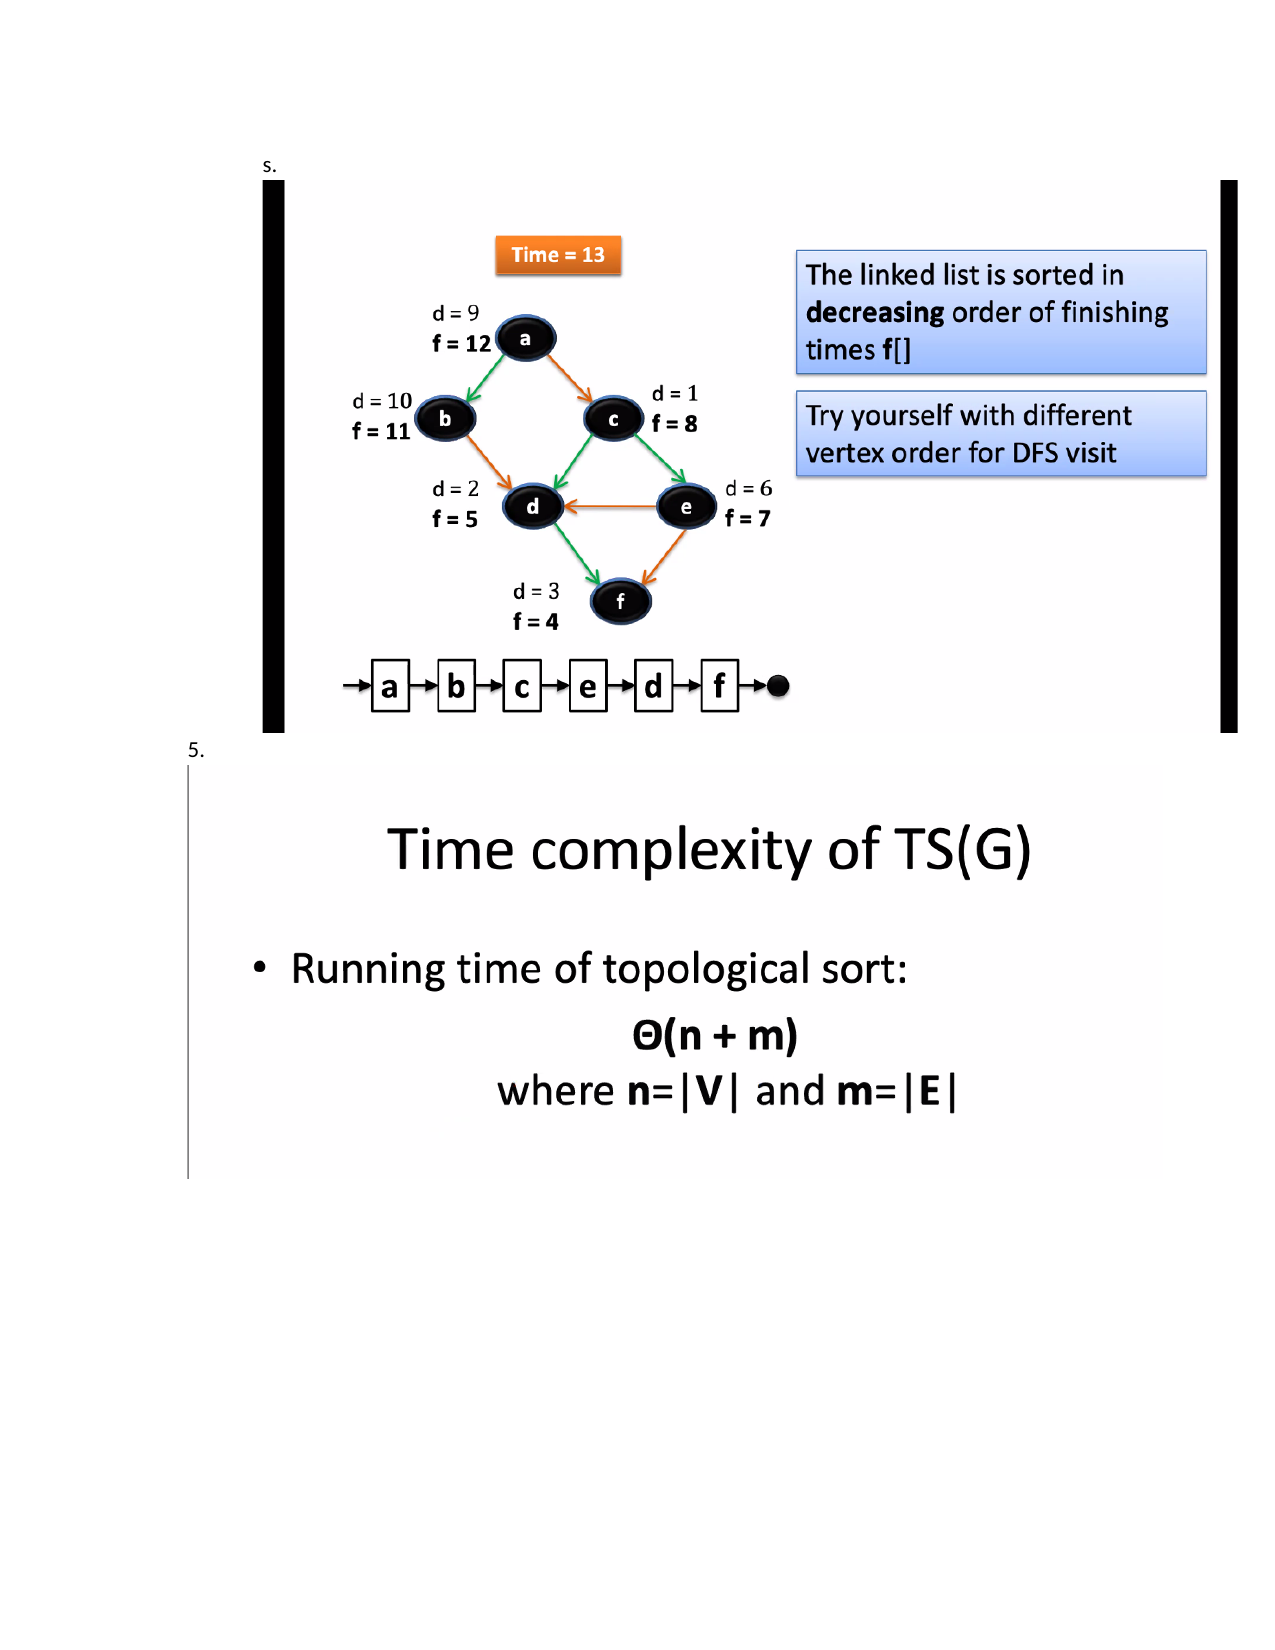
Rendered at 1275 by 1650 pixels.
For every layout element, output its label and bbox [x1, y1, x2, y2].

picture [262, 180, 1238, 733]
picture [187, 765, 1163, 1179]
